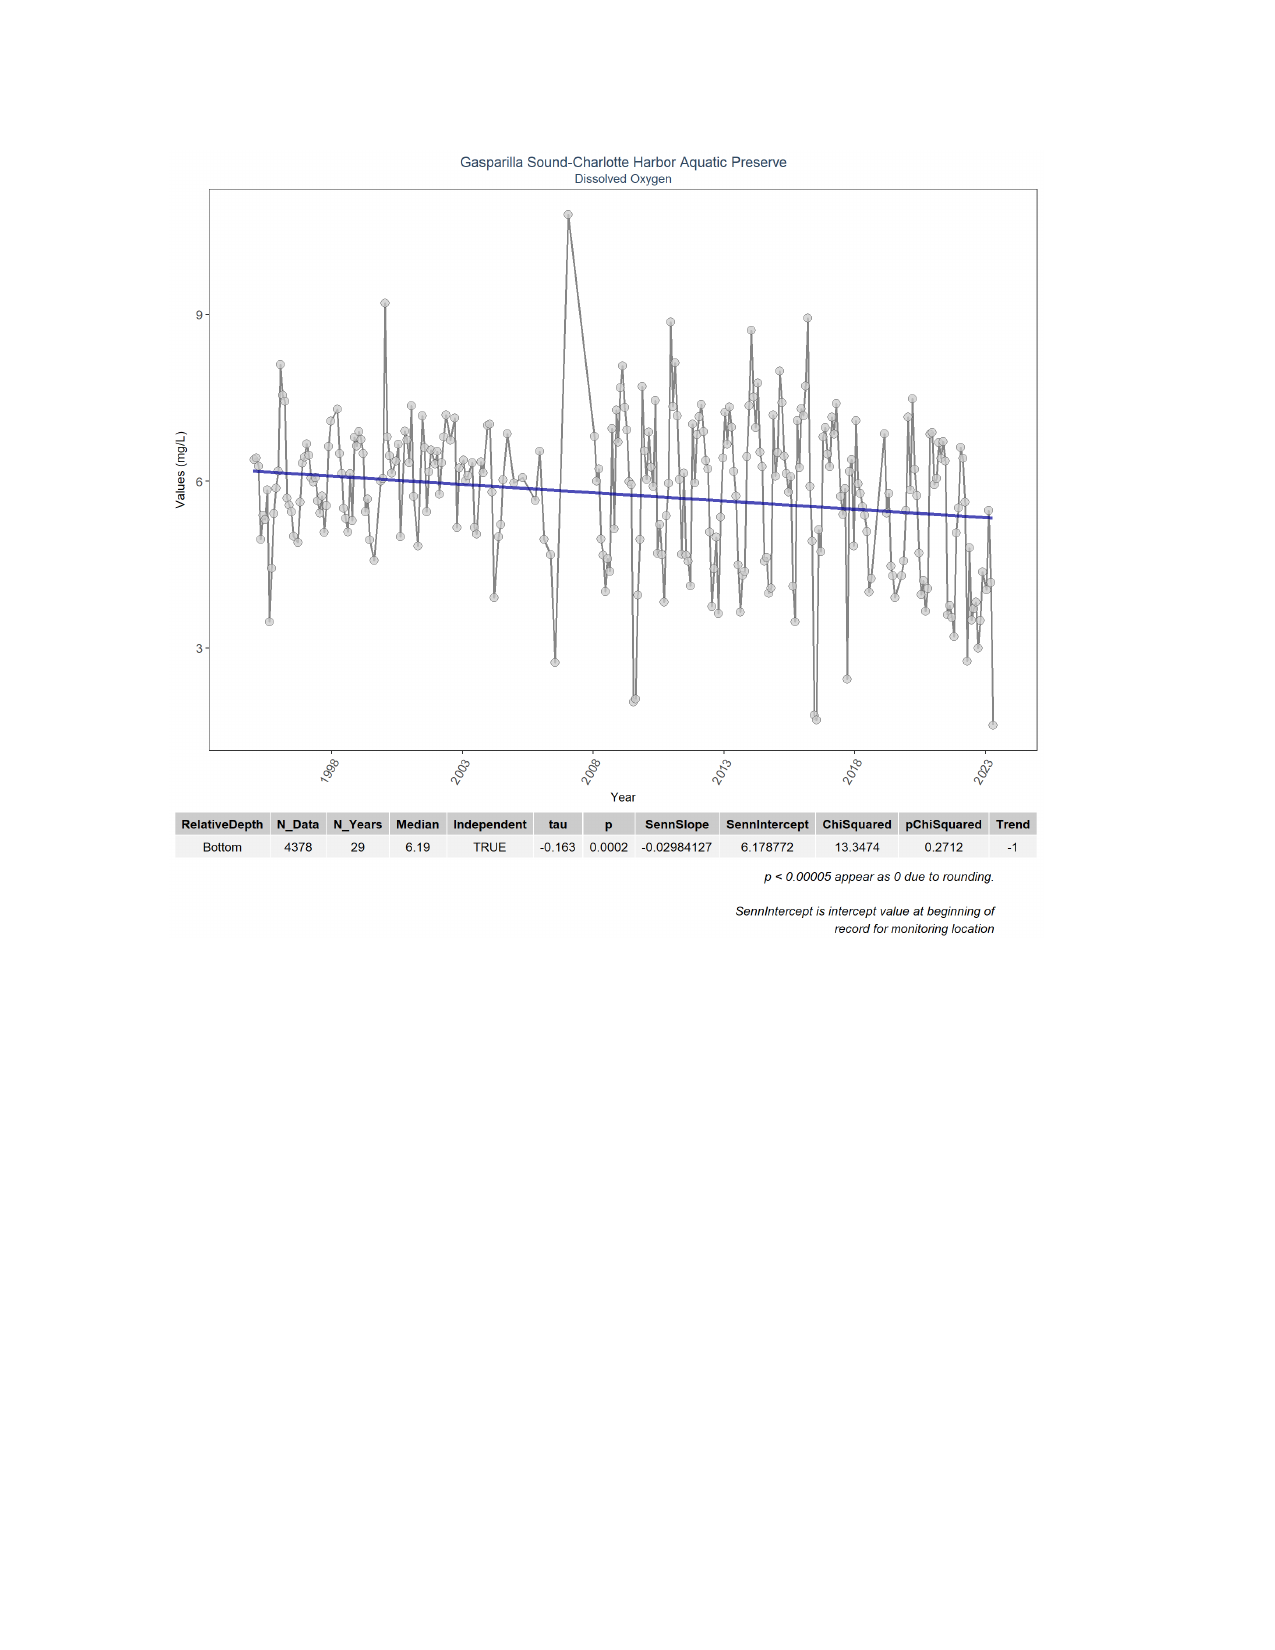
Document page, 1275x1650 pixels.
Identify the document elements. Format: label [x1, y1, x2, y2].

picture [168, 150, 1044, 938]
